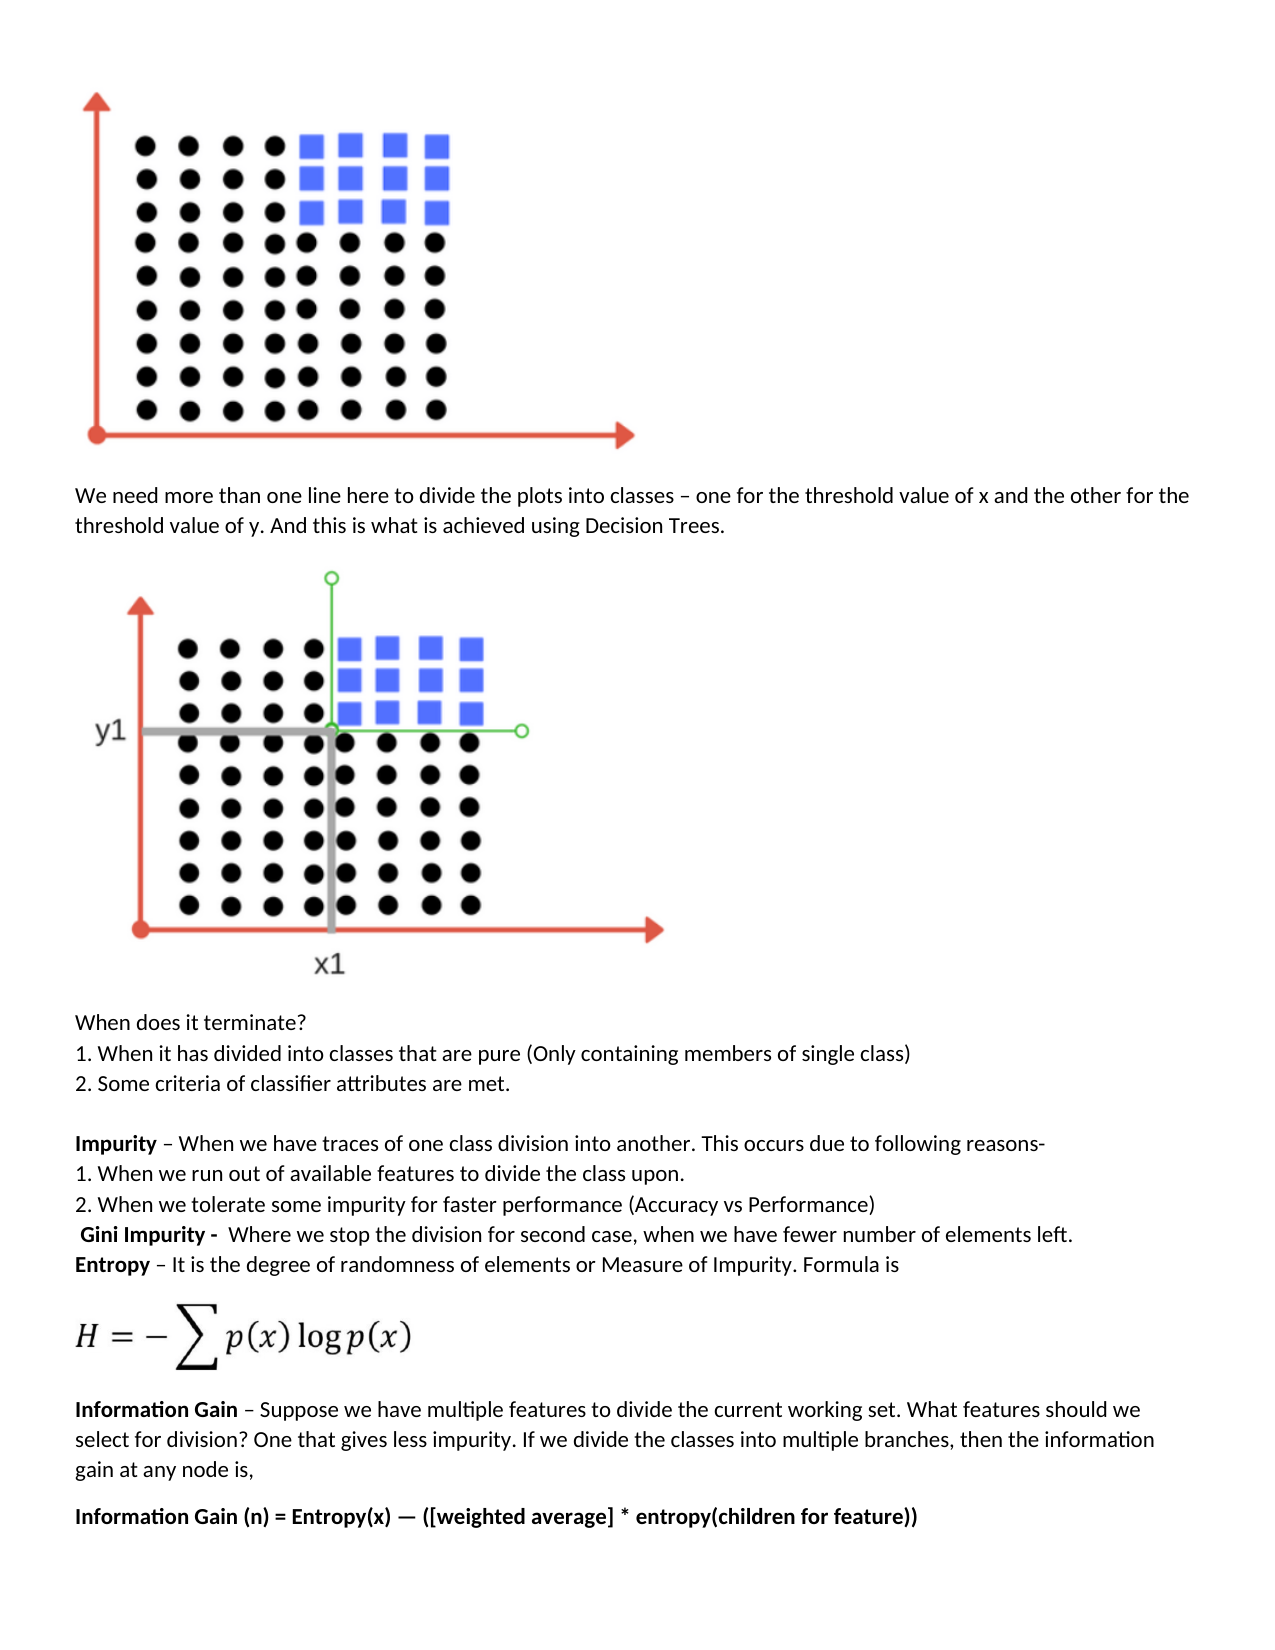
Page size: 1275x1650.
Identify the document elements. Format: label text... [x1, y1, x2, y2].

text 2. When we tolerate some impurity for faster performance (Accuracy vs Performance) [75, 1190, 1200, 1218]
text Information Gain (n) = Entropy(x) — ([weighted average] * entropy(children for feature)) [75, 1502, 1200, 1530]
text 1. When we run out of available features to divide the class upon. [75, 1159, 1200, 1188]
text We need more than one line here to divide the plots into classes – one for the threshold value of x and the other for the threshold value of y. And this is what is achieved using Decision Trees. [75, 481, 1200, 539]
text Entropy – It is the degree of randomness of elements or Measure of Impurity. Formula is [75, 1250, 1200, 1278]
text Impurity – When we have traces of one class division into another. This occurs due to following reasons- [75, 1129, 1200, 1157]
text Information Gain – Suppose we have multiple features to divide the current working set. What features should we select for division? One that gives less impurity. If we divide the classes into multiple branches, then the information gain at any node is, [75, 1395, 1200, 1483]
text When does it terminate? [75, 1008, 1200, 1037]
text 1. When it has divided into classes that are pure (Only containing members of single class) [75, 1039, 1200, 1067]
text 2. Some criteria of classifier attributes are met. [75, 1069, 1200, 1097]
picture [75, 75, 648, 463]
picture [75, 558, 674, 990]
text Gini Impurity - Where we stop the division for second case, when we have fewer number of elements left. [75, 1220, 1200, 1248]
picture [75, 1297, 416, 1377]
